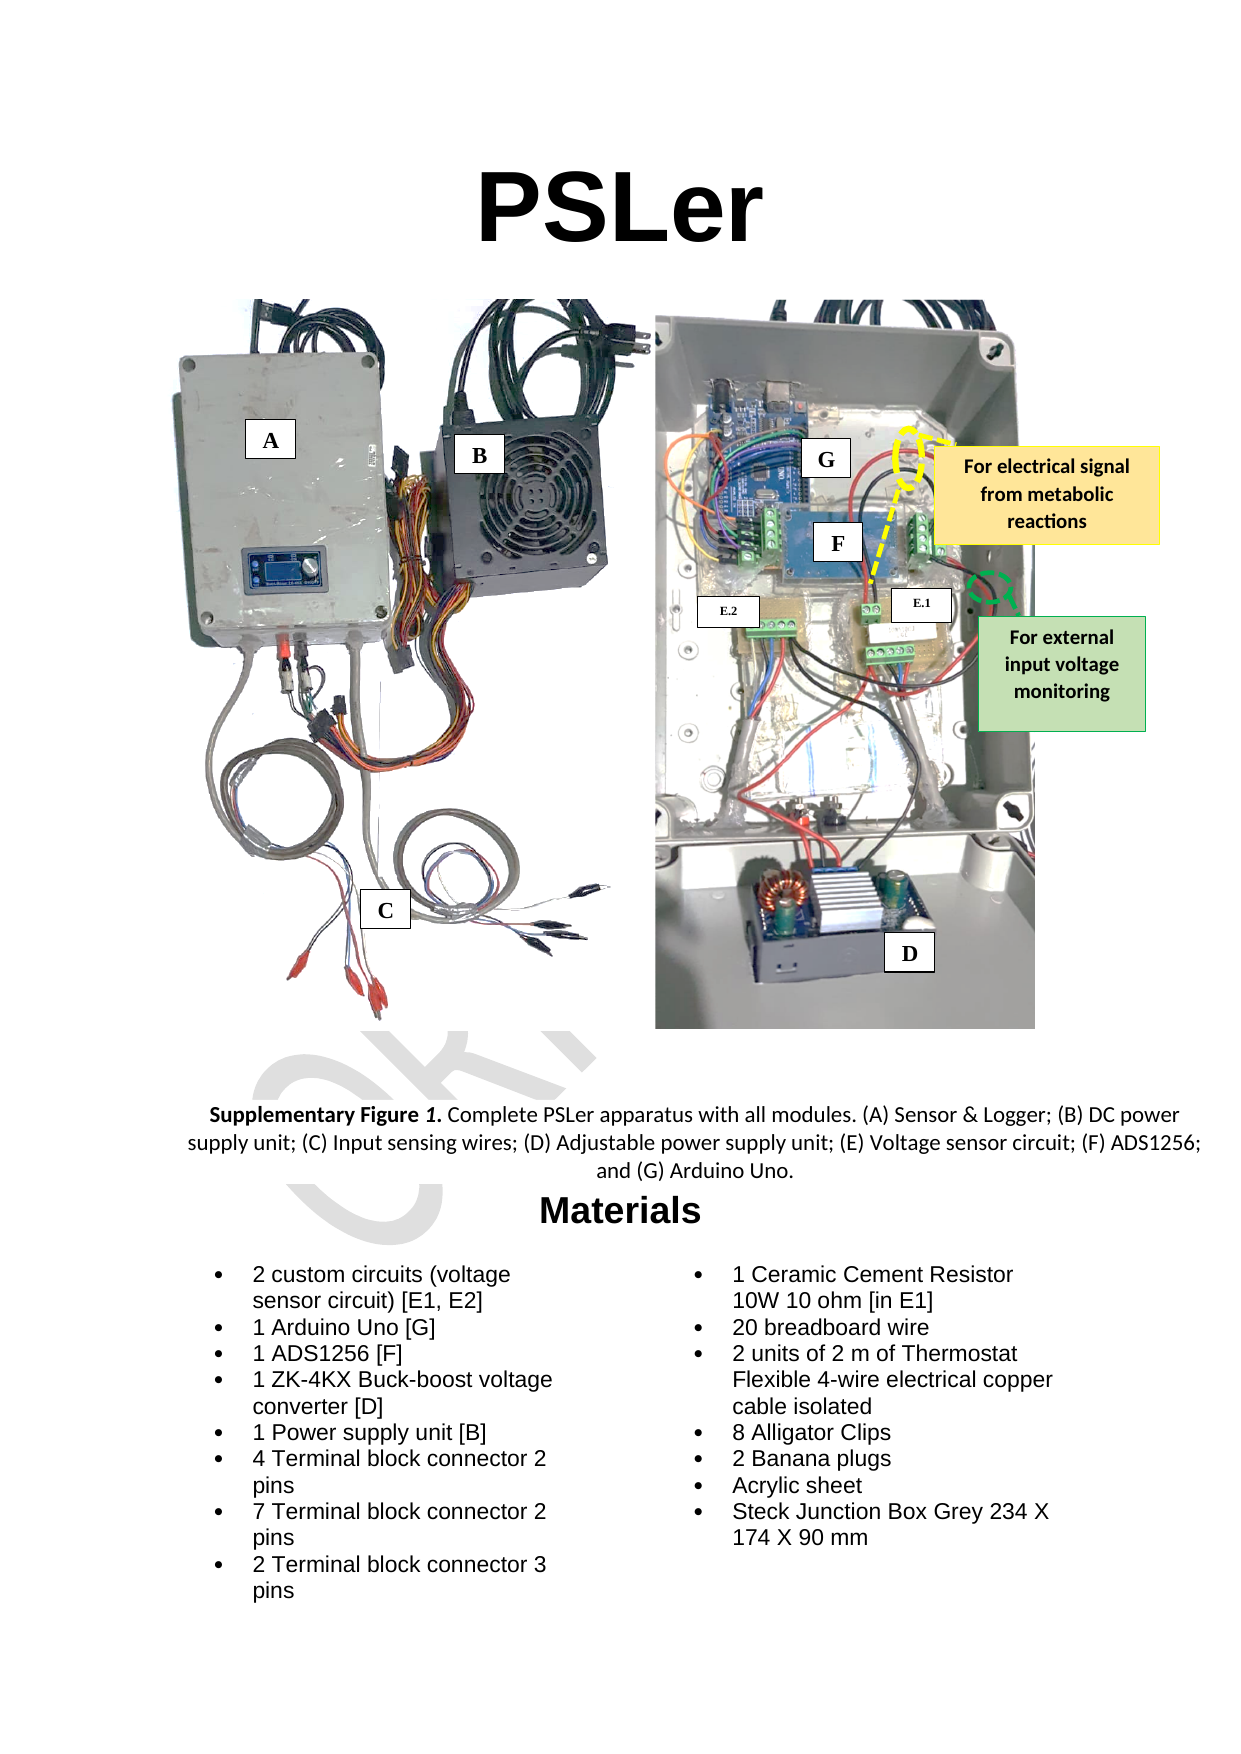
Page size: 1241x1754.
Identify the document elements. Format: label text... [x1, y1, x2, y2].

picture [154, 299, 1035, 1031]
list 2 Terminal block connector 3 pins [215, 1551, 583, 1603]
subtitle Materials [177, 1184, 1063, 1232]
list Steck Junction Box Grey 234 X 174 X 90 mm [694, 1498, 1063, 1551]
list 1 Ceramic Cement Resistor 10W 10 ohm [in E1] [694, 1261, 1063, 1313]
list 1 ZK-4KX Buck-boost voltage converter [D] [215, 1366, 583, 1419]
list 20 breadboard wire [694, 1313, 1063, 1340]
list 1 Power supply unit [B] [215, 1419, 583, 1445]
list 8 Alligator Clips [694, 1419, 1063, 1445]
list 1 Arduino Uno [G] [215, 1313, 583, 1340]
text PSLer [177, 148, 1063, 263]
list 2 units of 2 m of Thermostat Flexible 4-wire electrical copper cable isolated [694, 1340, 1063, 1419]
list 4 Terminal block connector 2 pins [215, 1445, 583, 1498]
list Acrylic sheet [694, 1472, 1063, 1498]
list 1 ADS1256 [F] [215, 1340, 583, 1366]
list 2 Banana plugs [694, 1445, 1063, 1472]
list 7 Terminal block connector 2 pins [215, 1498, 583, 1551]
list 2 custom circuits (voltage sensor circuit) [E1, E2] [215, 1261, 583, 1313]
